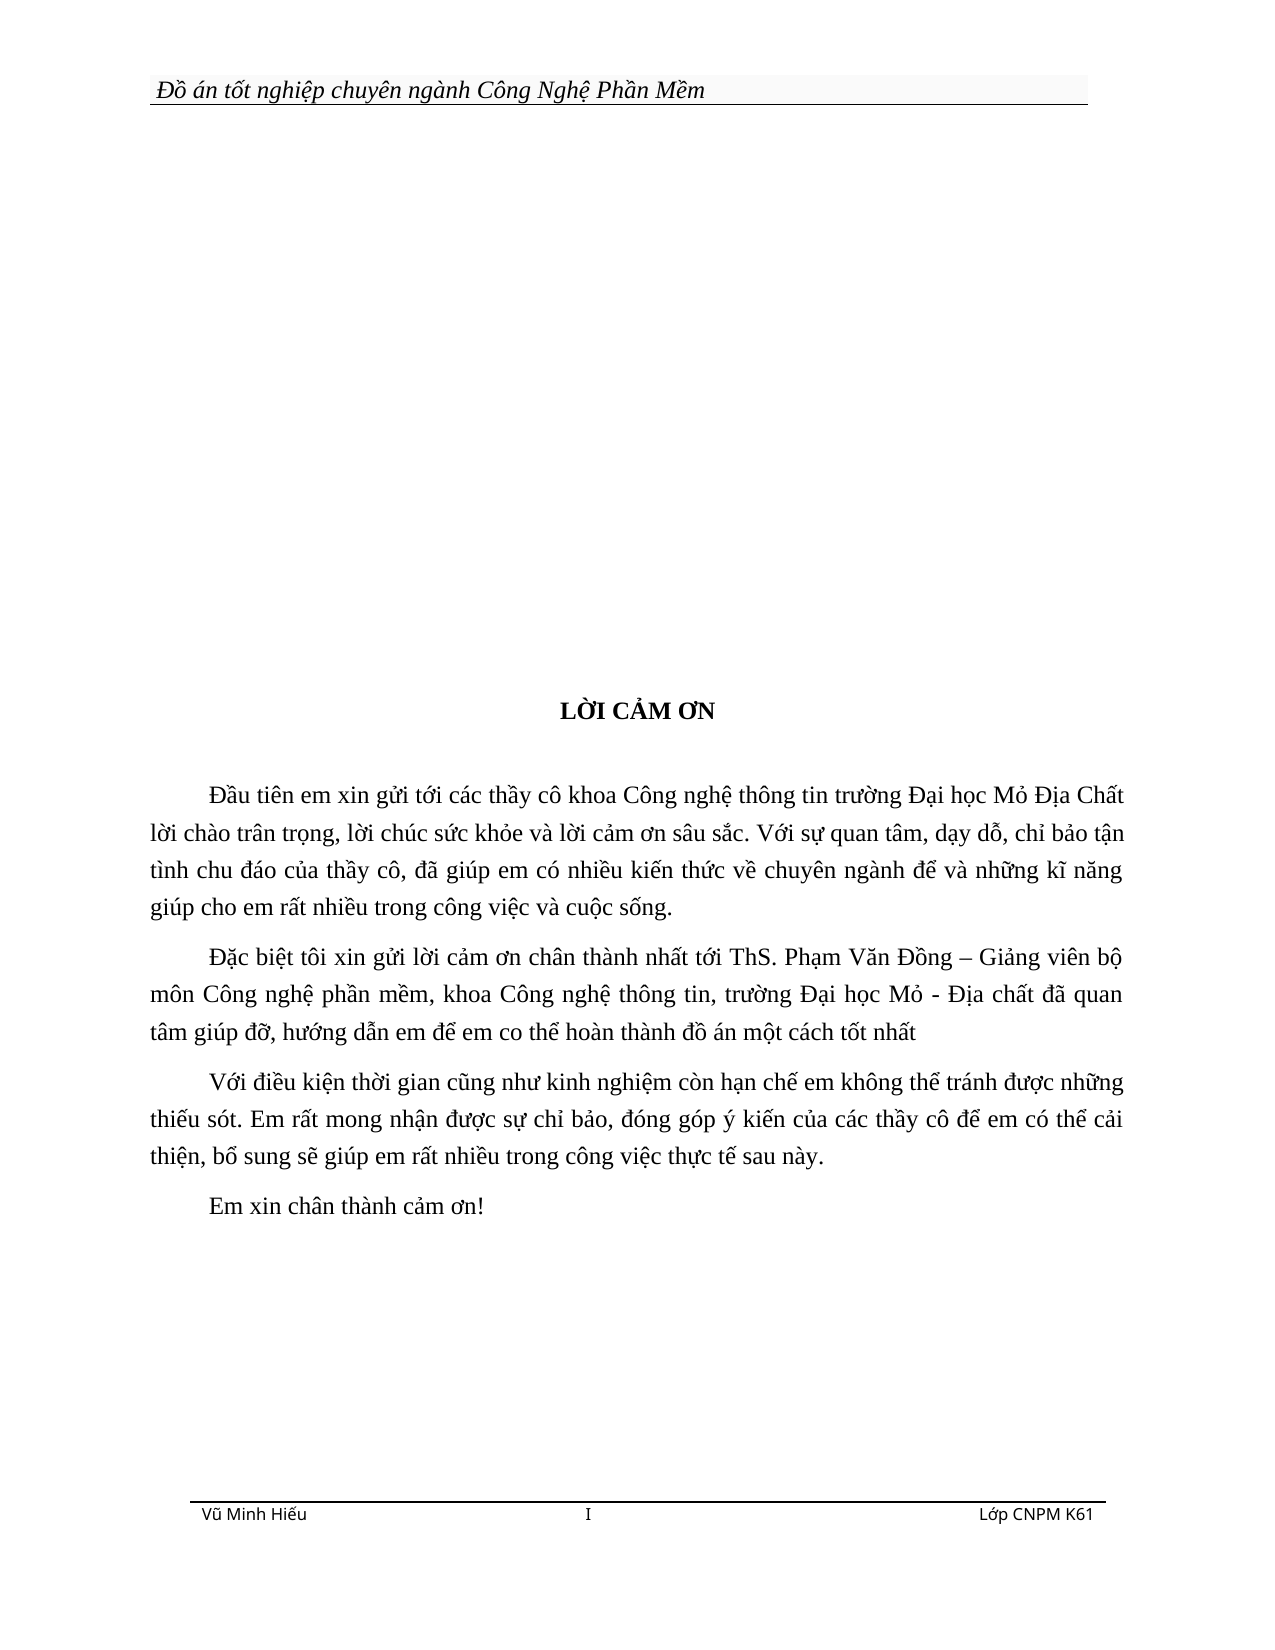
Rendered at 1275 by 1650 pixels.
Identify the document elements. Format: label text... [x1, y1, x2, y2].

text Với điều kiện thời gian cũng như kinh nghiệm còn hạn chế em không thể tránh được những thiếu sót. Em rất mong nhận được sự chỉ bảo, đóng góp ý kiến của các thầy cô để em có thể cải thiện, bổ sung sẽ giúp em rất nhiều trong công việc thực tế sau này. [150, 1067, 1125, 1170]
subtitle LỜI CẢM ƠN [150, 696, 1125, 725]
text Đặc biệt tôi xin gửi lời cảm ơn chân thành nhất tới ThS. Phạm Văn Đồng – Giảng viên bộ môn Công nghệ phần mềm, khoa Công nghệ thông tin, trường Đại học Mỏ - Địa chất đã quan tâm giúp đỡ, hướng dẫn em để em co thể hoàn thành đồ án một cách tốt nhất [150, 942, 1125, 1046]
text Đầu tiên em xin gửi tới các thầy cô khoa Công nghệ thông tin trường Đại học Mỏ Địa Chất lời chào trân trọng, lời chúc sức khỏe và lời cảm ơn sâu sắc. Với sự quan tâm, dạy dỗ, chỉ bảo tận tình chu đáo của thầy cô, đã giúp em có nhiều kiến thức về chuyên ngành để và những kĩ năng giúp cho em rất nhiều trong công việc và cuộc sống. [150, 781, 1125, 921]
text Em xin chân thành cảm ơn! [150, 1191, 1125, 1220]
